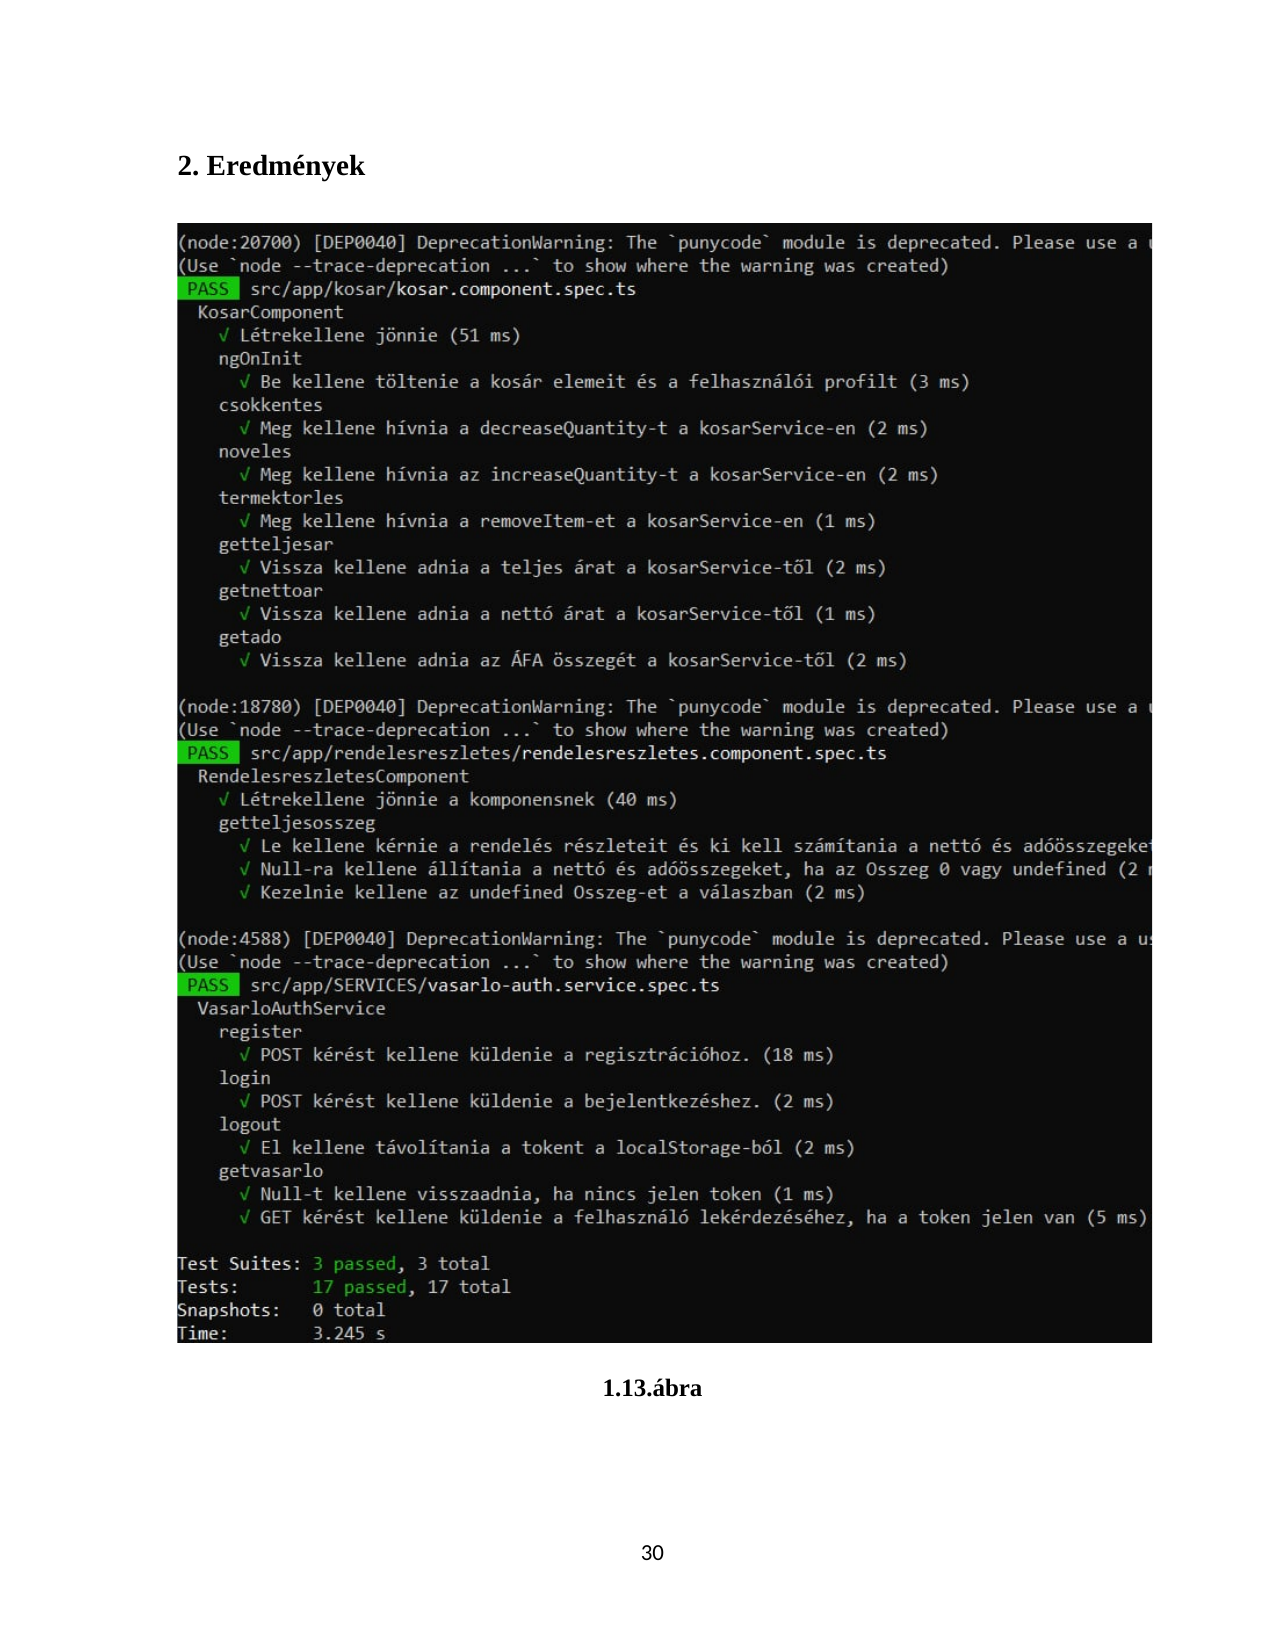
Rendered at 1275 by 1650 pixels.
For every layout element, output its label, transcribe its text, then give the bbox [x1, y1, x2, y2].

picture [177, 223, 1153, 1343]
subtitle 2. Eredmények [177, 148, 1127, 181]
text 1.13.ábra [177, 1373, 1127, 1402]
